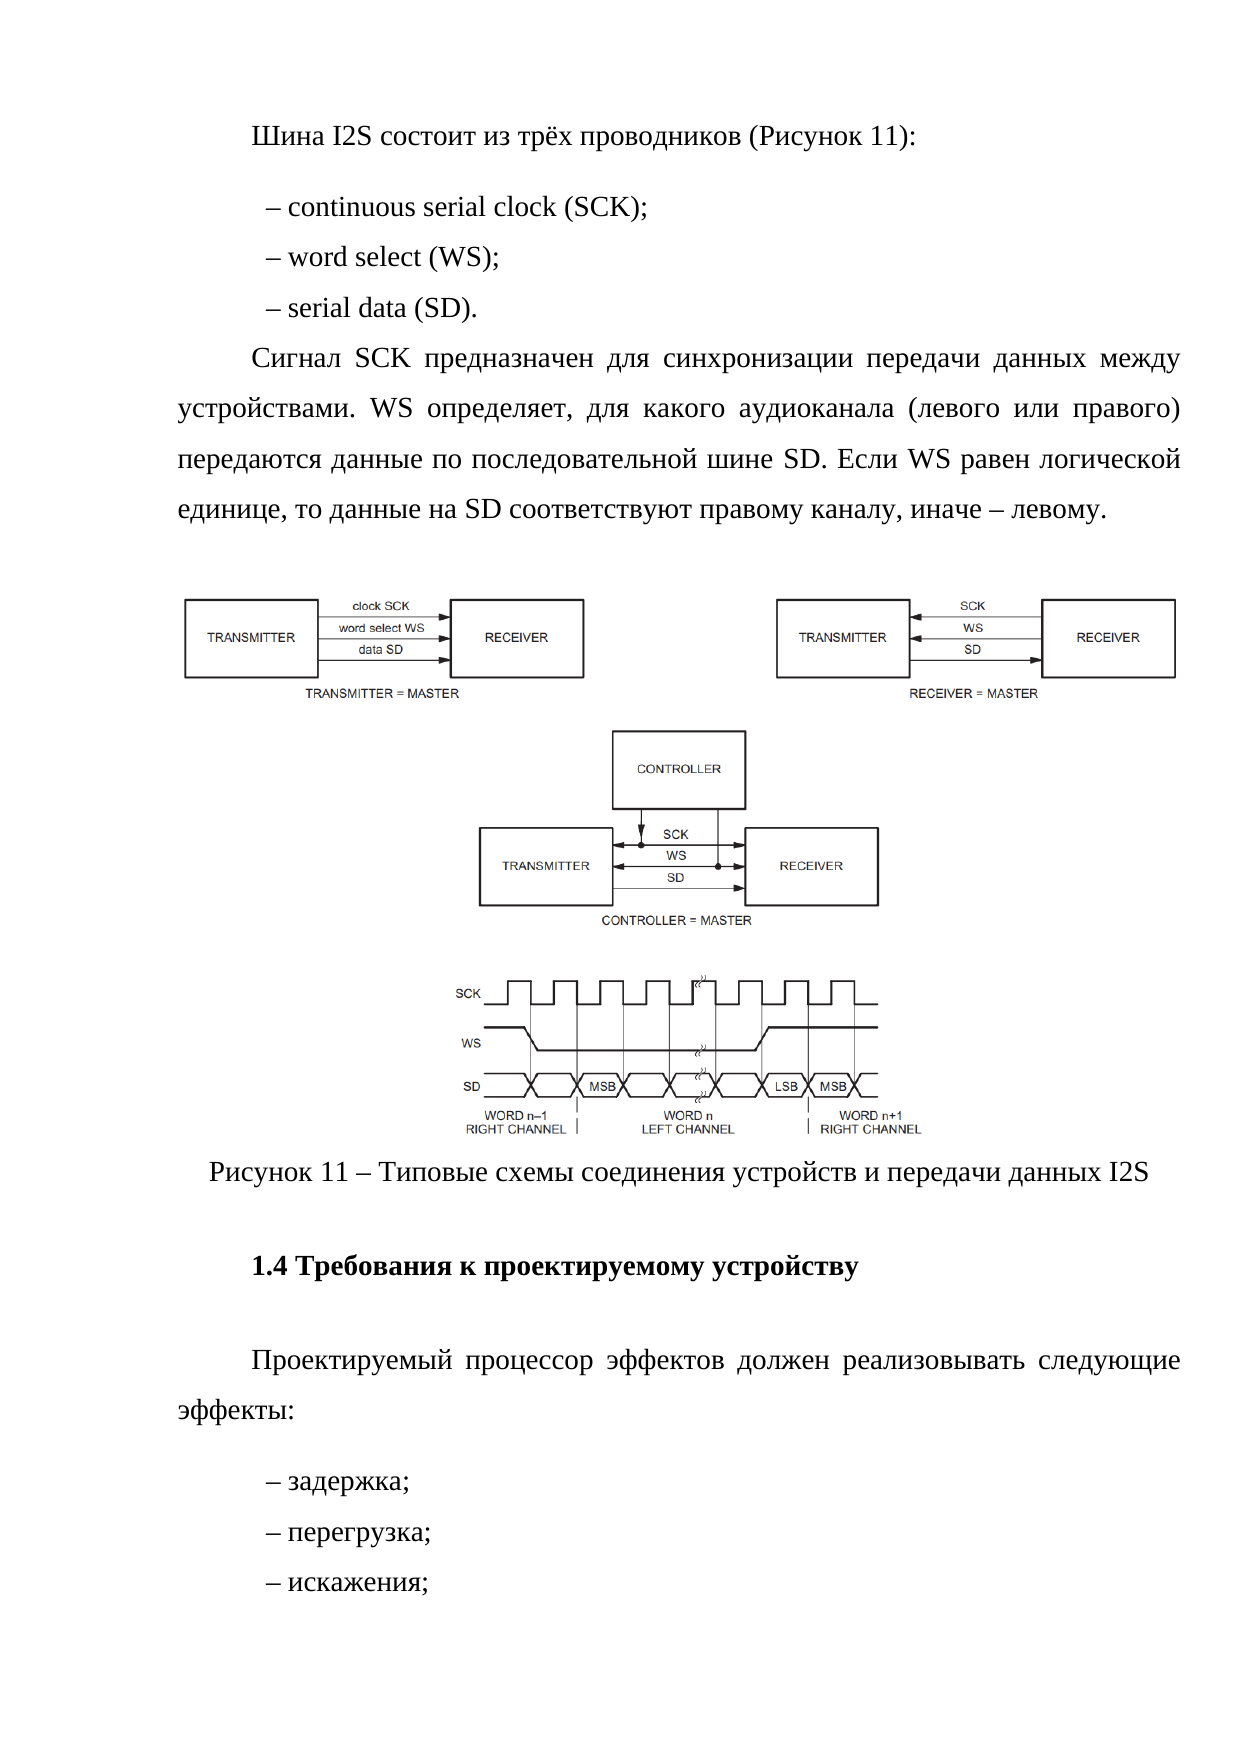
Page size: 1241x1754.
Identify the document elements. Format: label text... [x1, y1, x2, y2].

text перегрузка; [192, 1514, 1181, 1547]
text Рисунок 11 – Типовые схемы соединения устройств и передачи данных I2S [177, 1154, 1181, 1187]
text Сигнал SCK предназначен для синхронизации передачи данных между устройствами. WS определяет, для какого аудиоканала (левого или правого) передаются данные по последовательной шине SD. Если WS равен логической единице, то данные на SD соответствуют правому каналу, иначе – левому. [177, 340, 1181, 525]
text word select (WS); [192, 239, 1181, 273]
text искажения; [192, 1564, 1181, 1598]
text serial data (SD). [192, 290, 1181, 323]
text Шина I2S состоит из трёх проводников (Рисунок 11): [177, 118, 1181, 152]
text continuous serial clock (SCK); [192, 189, 1181, 223]
picture [177, 591, 1182, 1137]
subtitle Требования к проектируемому устройству [177, 1248, 1181, 1281]
text Проектируемый процессор эффектов должен реализовывать следующие эффекты: [177, 1342, 1181, 1426]
text задержка; [192, 1463, 1181, 1497]
